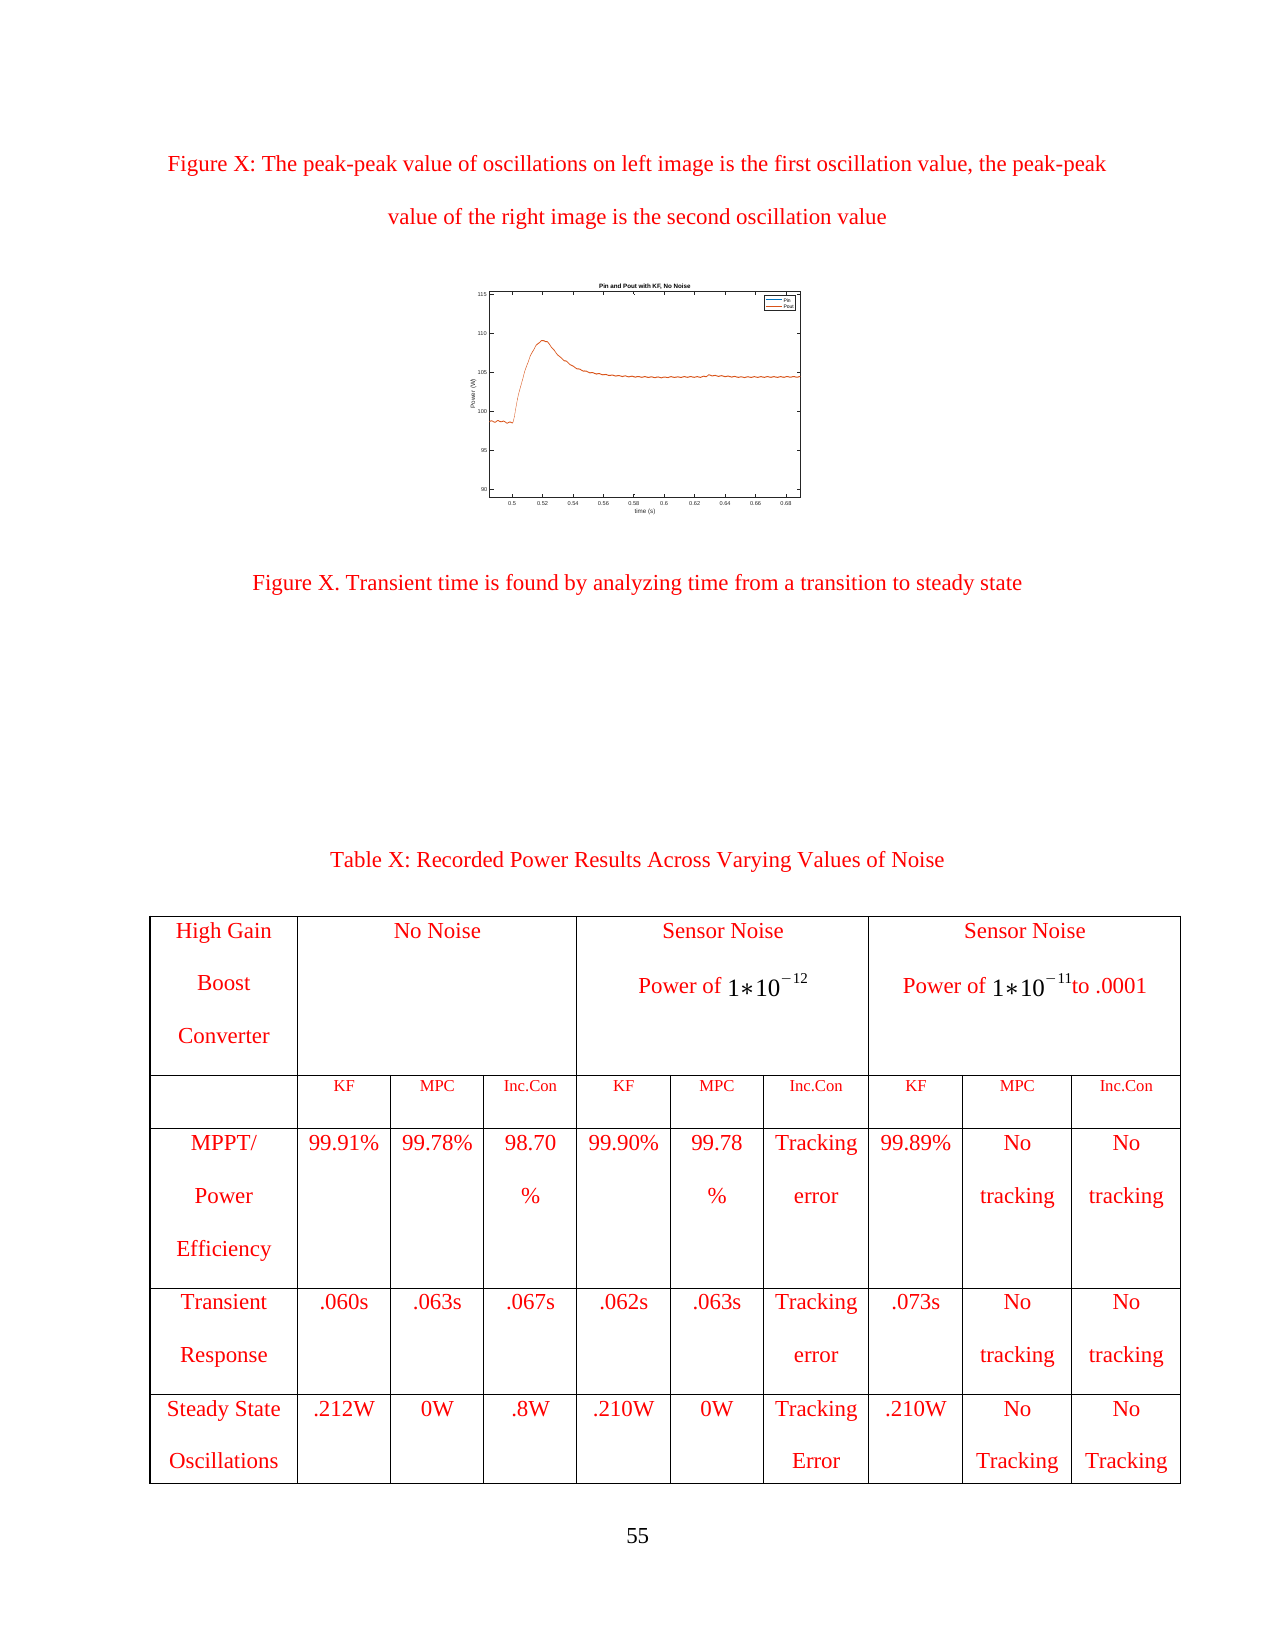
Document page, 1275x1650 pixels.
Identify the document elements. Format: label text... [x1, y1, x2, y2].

table_cell 98.70% [484, 1129, 576, 1287]
table_cell MPC [963, 1076, 1071, 1128]
table_header No Noise [298, 917, 576, 1075]
table_cell 99.78% [671, 1129, 763, 1287]
table_cell MPC [671, 1076, 763, 1128]
table_cell .210W .077W [869, 1395, 962, 1483]
table_cell 99.90% [577, 1129, 670, 1287]
table_cell Inc.Con [764, 1076, 868, 1128]
table_cell Tracking Error [764, 1395, 868, 1483]
table_cell 99.78% [391, 1129, 483, 1287]
table_cell MPPT/Power Efficiency [151, 1129, 297, 1287]
table_cell .212W .076W [298, 1395, 390, 1483]
table_cell No tracking [1072, 1289, 1180, 1394]
table_cell .063s [671, 1289, 763, 1394]
text Figure X: The peak-peak value of oscillations on left image is the first oscillation value, the peak-peak value of the right image is the second oscillation value [150, 150, 1125, 229]
table_header Sensor Noise Power of [577, 917, 868, 1075]
table_cell No Tracking [963, 1395, 1071, 1483]
table_cell .062s [577, 1289, 670, 1394]
text Table X: Recorded Power Results Across Varying Values of Noise [150, 846, 1125, 873]
text Figure X. Transient time is found by analyzing time from a transition to steady state [150, 569, 1125, 595]
table_header Sensor Noise Power of to .0001 [869, 917, 1180, 1075]
table_cell KF [298, 1076, 390, 1128]
table_cell No tracking [963, 1129, 1071, 1287]
table_cell No tracking [1072, 1129, 1180, 1287]
table_cell No tracking [963, 1289, 1071, 1394]
table_cell KF [869, 1076, 962, 1128]
table_cell [151, 1076, 297, 1128]
table_cell Tracking error [764, 1129, 868, 1287]
table_cell .060s [298, 1289, 390, 1394]
table_cell Inc.Con [1072, 1076, 1180, 1128]
table_cell Transient Response [151, 1289, 297, 1394]
table_header High Gain Boost Converter [151, 917, 297, 1075]
table_cell .063s [391, 1289, 483, 1394]
table_cell .073s [869, 1289, 962, 1394]
table_cell .8W .075W [484, 1395, 576, 1483]
table_cell 0W .470W [391, 1395, 483, 1483]
table_cell MPC [391, 1076, 483, 1128]
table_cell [151, 1395, 297, 1483]
table_cell 0W .470W [671, 1395, 763, 1483]
table_cell 99.91% [298, 1129, 390, 1287]
table_cell Inc.Con [484, 1076, 576, 1128]
table_cell .067s [484, 1289, 576, 1394]
table_cell Tracking error [764, 1289, 868, 1394]
table_cell .210W .076W [577, 1395, 670, 1483]
table_cell 99.89% [869, 1129, 962, 1287]
table_cell KF [577, 1076, 670, 1128]
table_cell No Tracking [1072, 1395, 1180, 1483]
